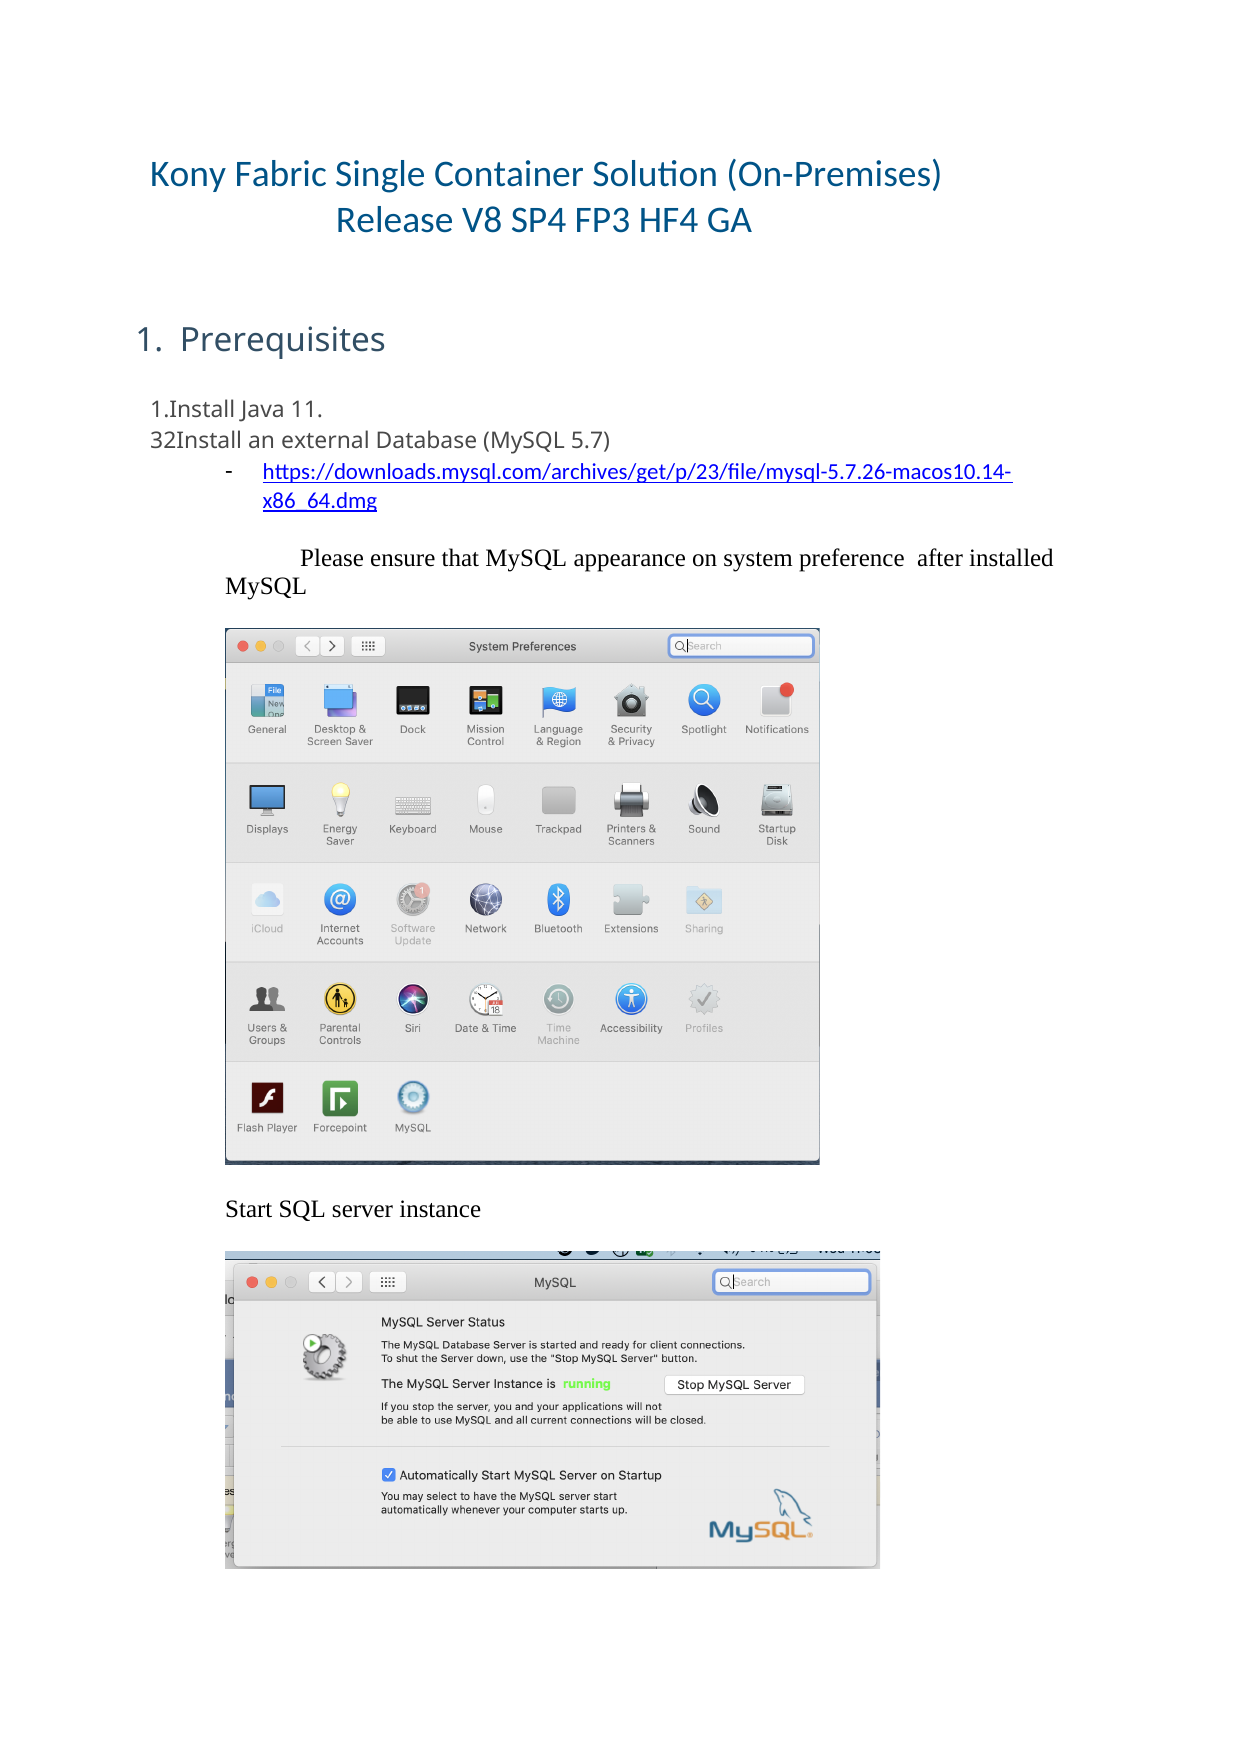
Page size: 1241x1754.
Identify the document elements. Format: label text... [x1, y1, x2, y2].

text 32Install an external Database (MySQL 5.7) [150, 424, 1090, 455]
list Start SQL server instance [225, 1194, 1090, 1222]
text Kony Fabric Single Container Solution (On-Premises) [150, 150, 1090, 196]
text 1.Install Java 11. [150, 393, 1090, 424]
list Please ensure that MySQL appearance on system preference after installed MySQL [225, 543, 1090, 600]
list Prerequisites [135, 316, 1090, 362]
list https://downloads.mysql.com/archives/get/p/23/file/mysql-5.7.26-macos10.14-x86_64.dmg [225, 455, 1090, 514]
text Release V8 SP4 FP3 HF4 GA [150, 196, 1090, 242]
picture [225, 628, 820, 1165]
picture [225, 1251, 881, 1569]
